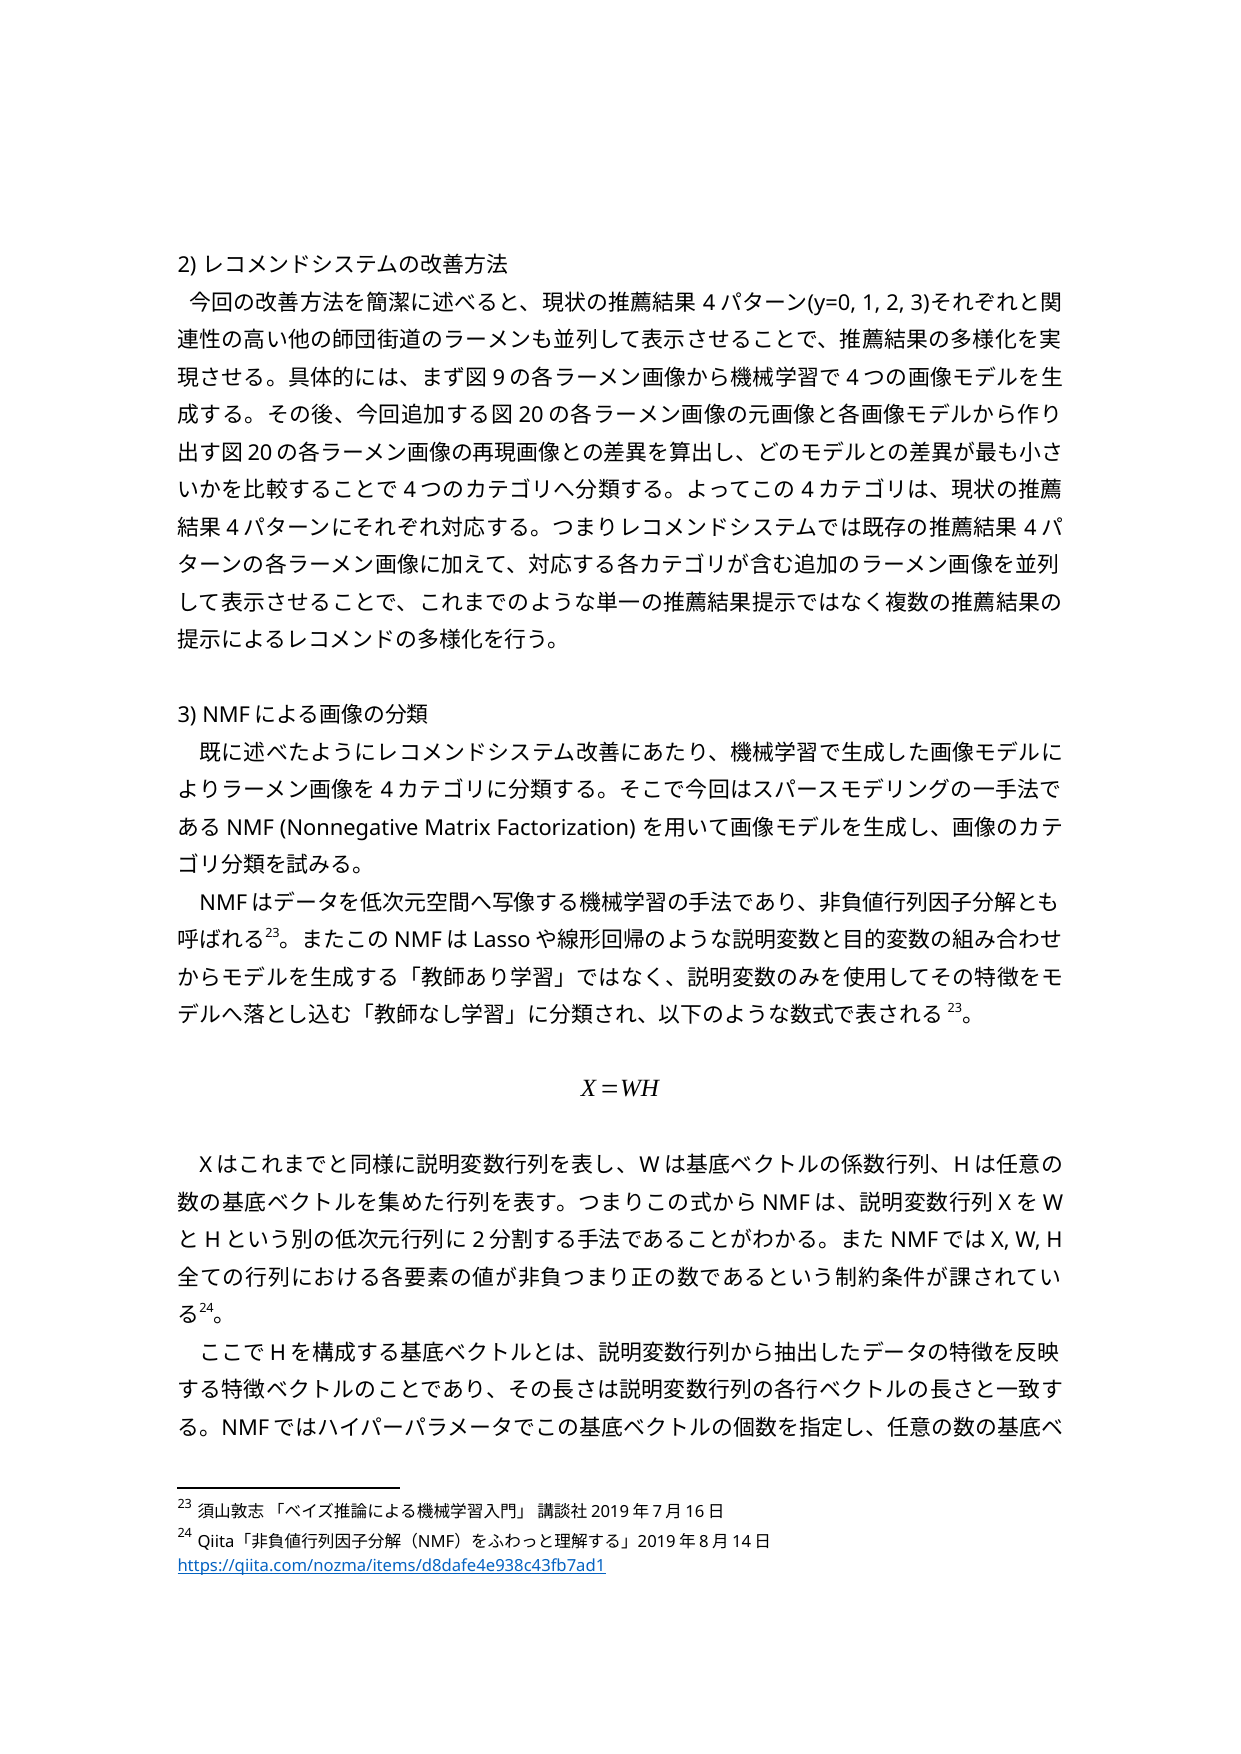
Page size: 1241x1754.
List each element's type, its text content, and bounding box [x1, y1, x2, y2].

text 3) NMFによる画像の分類 [177, 694, 1063, 732]
text NMFはデータを低次元空間へ写像する機械学習の手法であり、非負値行列因子分解とも呼ばれる。またこのNMFはLassoや線形回帰のような説明変数と目的変数の組み合わせからモデルを生成する「教師あり学習」ではなく、説明変数のみを使用してその特徴をモデルへ落とし込む「教師なし学習」に分類され、以下のような数式で表される23。 [177, 882, 1063, 1032]
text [177, 1332, 1063, 1444]
text 2) レコメンドシステムの改善方法 [177, 244, 1063, 282]
text 既に述べたようにレコメンドシステム改善にあたり、機械学習で生成した画像モデルによりラーメン画像を4カテゴリに分類する。そこで今回はスパースモデリングの一手法であるNMF (Nonnegative Matrix Factorization) を用いて画像モデルを生成し、画像のカテゴリ分類を試みる。 [177, 732, 1063, 882]
text 今回の改善方法を簡潔に述べると、現状の推薦結果4パターン(y=0, 1, 2, 3)それぞれと関連性の高い他の師団街道のラーメンも並列して表示させることで、推薦結果の多様化を実現させる。具体的には、まず図9の各ラーメン画像から機械学習で4つの画像モデルを生成する。その後、今回追加する図20の各ラーメン画像の元画像と各画像モデルから作り出す図20の各ラーメン画像の再現画像との差異を算出し、どのモデルとの差異が最も小さいかを比較することで4つのカテゴリへ分類する。よってこの4カテゴリは、現状の推薦結果4パターンにそれぞれ対応する。つまりレコメンドシステムでは既存の推薦結果4パターンの各ラーメン画像に加えて、対応する各カテゴリが含む追加のラーメン画像を並列して表示させることで、これまでのような単一の推薦結果提示ではなく複数の推薦結果の提示によるレコメンドの多様化を行う。 [177, 282, 1063, 657]
text Xはこれまでと同様に説明変数行列を表し、Wは基底ベクトルの係数行列、Hは任意の数の基底ベクトルを集めた行列を表す。つまりこの式からNMFは、説明変数行列XをWと Hという別の低次元行列に2分割する手法であることがわかる。またNMFではX, W, H全ての行列における各要素の値が非負つまり正の数であるという制約条件が課されている。 [177, 1144, 1063, 1332]
